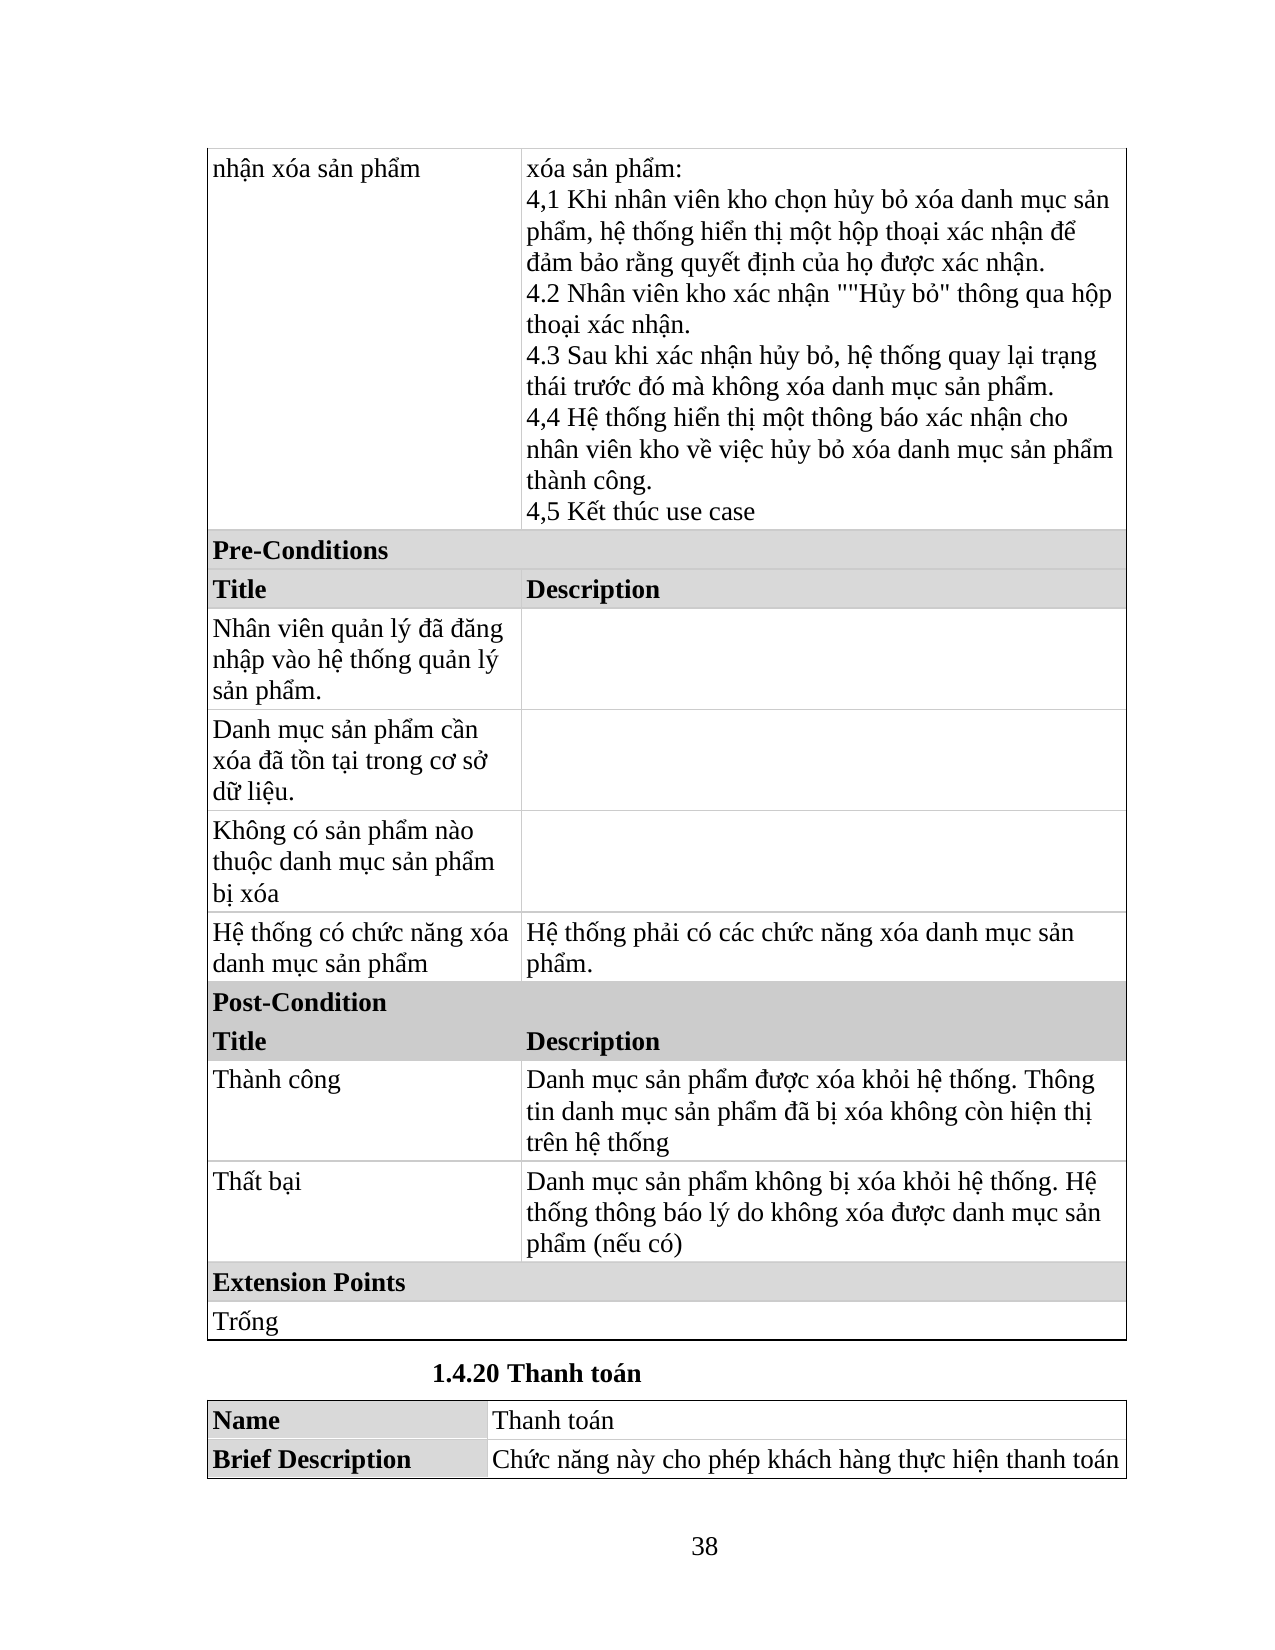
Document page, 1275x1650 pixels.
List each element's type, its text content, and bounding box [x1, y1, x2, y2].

table_cell Danh mục sản phẩm được xóa khỏi hệ thống. Thông tin danh mục sản phẩm đã bị xóa không còn hiện thị trên hệ thống [522, 1061, 1126, 1160]
table_cell Extension Points [208, 1263, 1126, 1300]
table_cell Pre-Conditions [208, 531, 1126, 568]
table_cell Danh mục sản phẩm cần xóa đã tồn tại trong cơ sở dữ liệu. [208, 710, 521, 810]
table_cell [488, 1440, 1126, 1477]
table_cell Thành công [208, 1061, 521, 1160]
table_header Thanh toán [488, 1401, 1126, 1438]
table_cell Trống [208, 1302, 1126, 1339]
table_cell Hệ thống phải có các chức năng xóa danh mục sản phẩm. [522, 913, 1126, 981]
table_cell Brief Description [208, 1440, 487, 1477]
table_cell Không có sản phẩm nào thuộc danh mục sản phẩm bị xóa [208, 811, 521, 911]
table_cell Title [208, 570, 521, 607]
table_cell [208, 149, 521, 529]
table_cell [522, 710, 1126, 810]
table_cell Thất bại [208, 1162, 521, 1261]
table_header Name [208, 1401, 487, 1438]
table_cell Post-Condition [208, 983, 1126, 1020]
table_cell Hệ thống có chức năng xóa danh mục sản phẩm [208, 913, 521, 981]
table_cell Description [522, 1022, 1126, 1059]
table_cell Title [208, 1022, 521, 1059]
table_cell Description [522, 570, 1126, 607]
table_cell Danh mục sản phẩm không bị xóa khỏi hệ thống. Hệ thống thông báo lý do không xóa được danh mục sản phẩm (nếu có) [522, 1162, 1126, 1261]
table_cell [522, 609, 1126, 708]
table_cell [522, 811, 1126, 911]
subtitle Thanh toán [357, 1358, 1127, 1389]
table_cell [522, 149, 1126, 529]
table_cell Nhân viên quản lý đã đăng nhập vào hệ thống quản lý sản phẩm. [208, 609, 521, 708]
